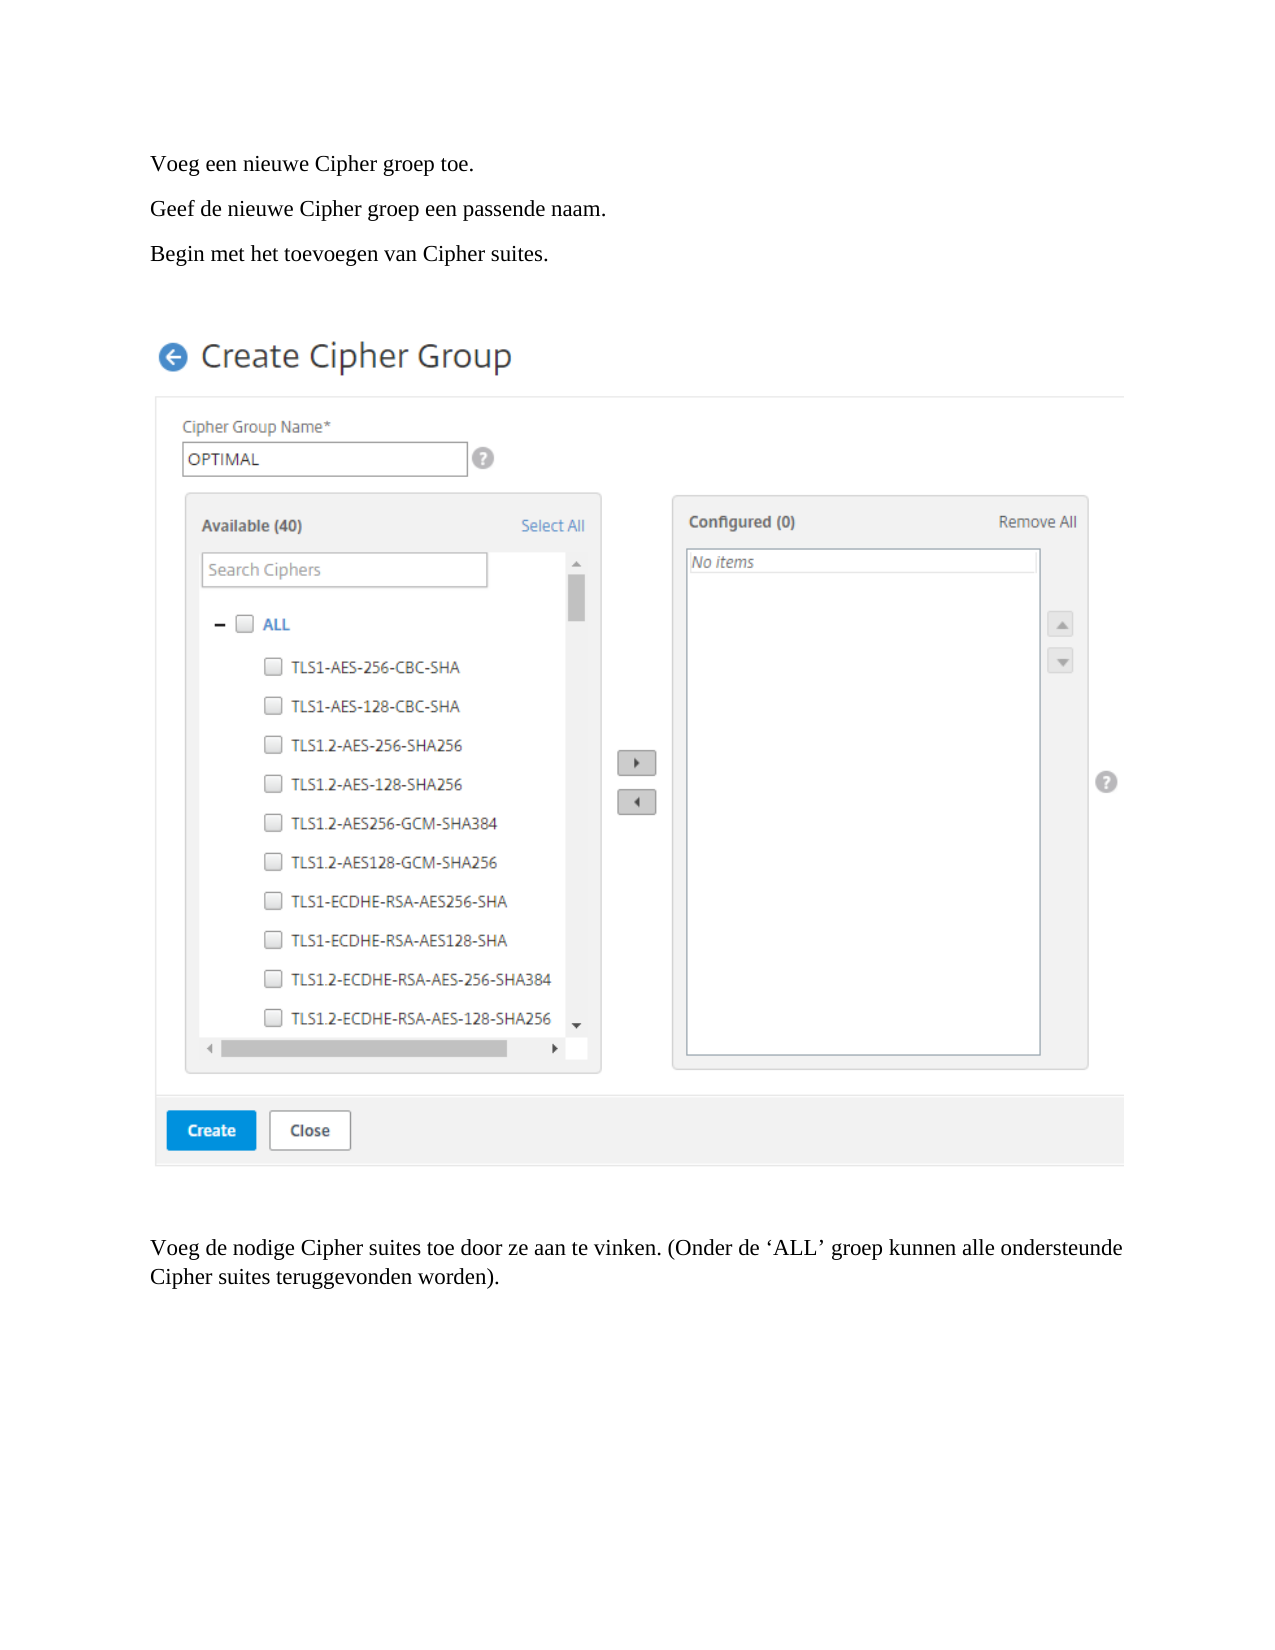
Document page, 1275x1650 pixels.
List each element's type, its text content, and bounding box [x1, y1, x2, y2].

text Voeg een nieuwe Cipher groep toe. [150, 150, 1125, 176]
text Voeg de nodige Cipher suites toe door ze aan te vinken. (Onder de ‘ALL’ groep kunnen alle ondersteunde Cipher suites teruggevonden worden). [150, 1234, 1125, 1289]
text Geef de nieuwe Cipher groep een passende naam. [150, 195, 1125, 221]
picture [150, 331, 1124, 1169]
text Begin met het toevoegen van Cipher suites. [150, 240, 1125, 267]
